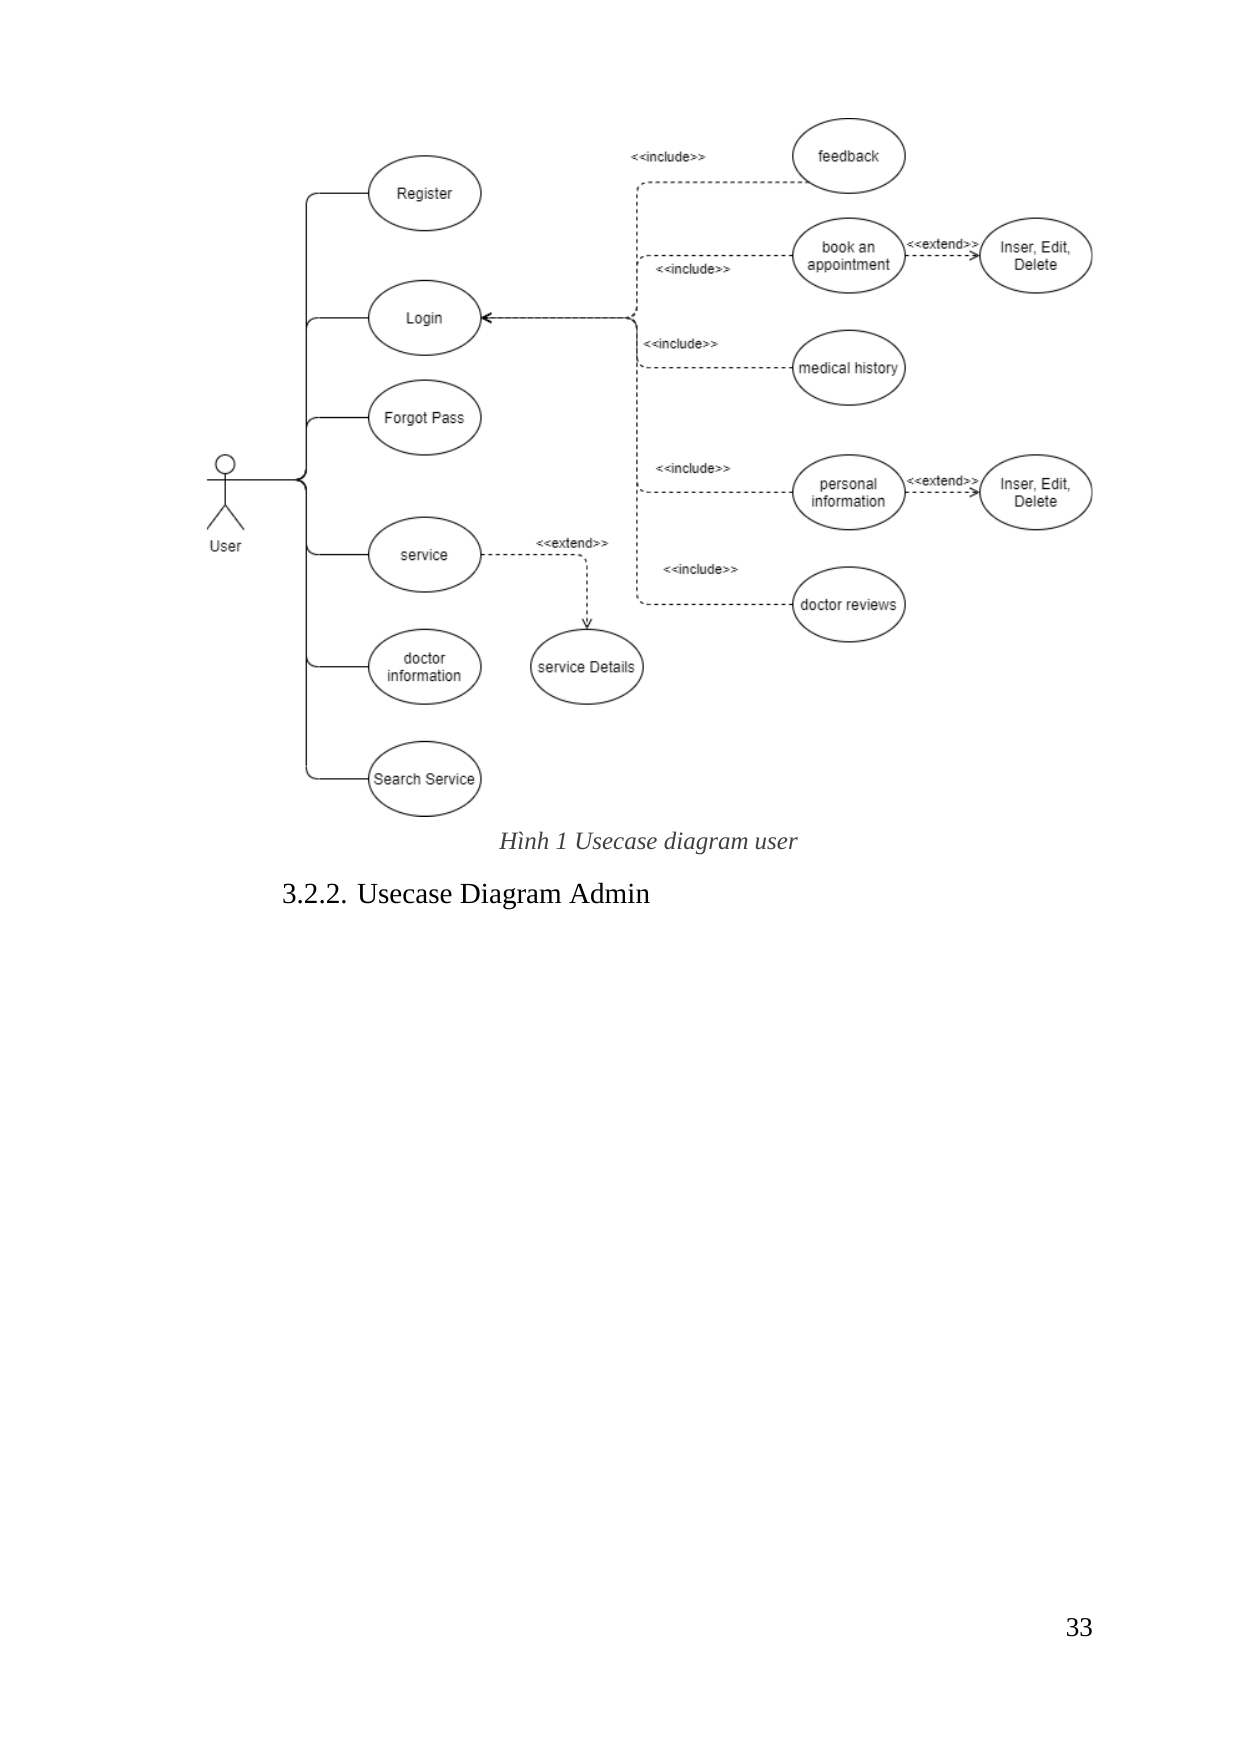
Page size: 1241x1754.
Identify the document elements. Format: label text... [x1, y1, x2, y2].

list Usecase Diagram Admin [282, 876, 1092, 909]
picture [206, 118, 1093, 817]
